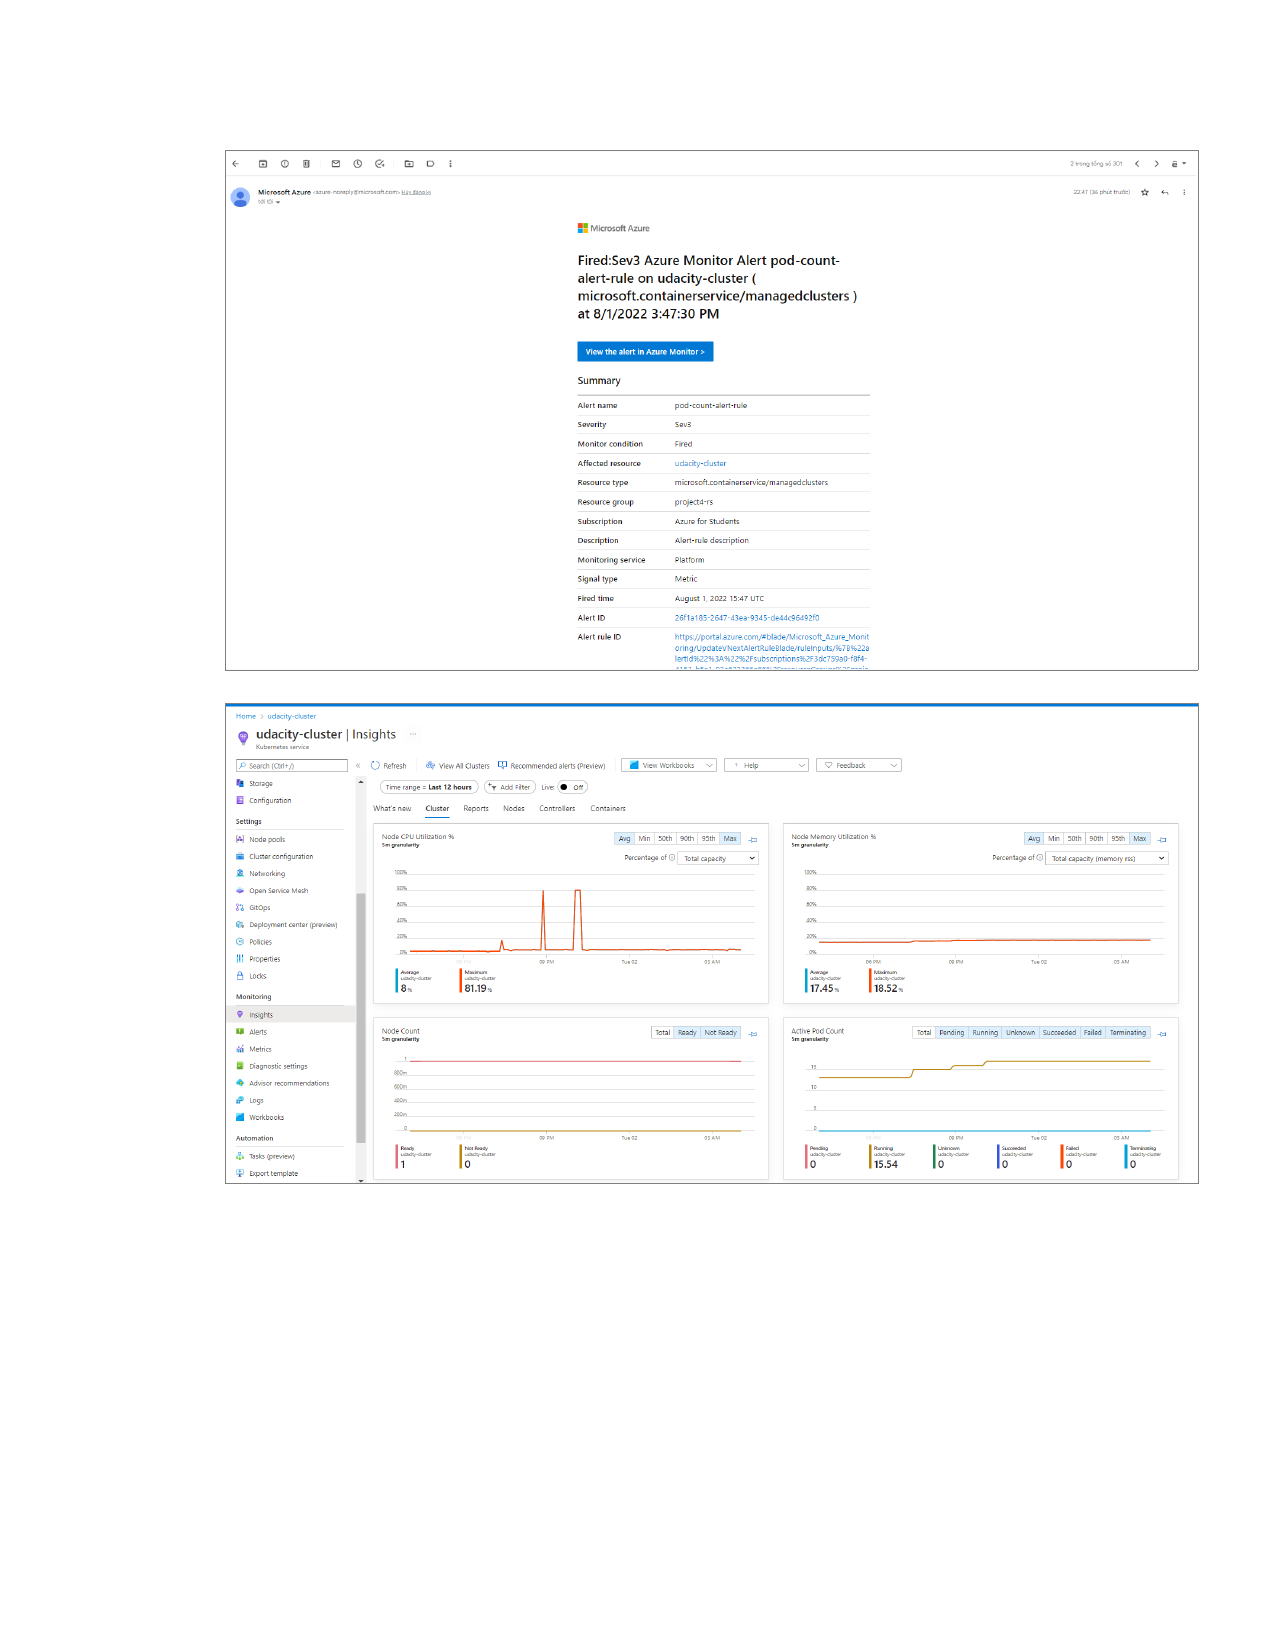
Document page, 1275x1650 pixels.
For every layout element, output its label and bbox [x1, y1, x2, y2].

picture [226, 704, 1198, 1183]
picture [226, 151, 1198, 670]
